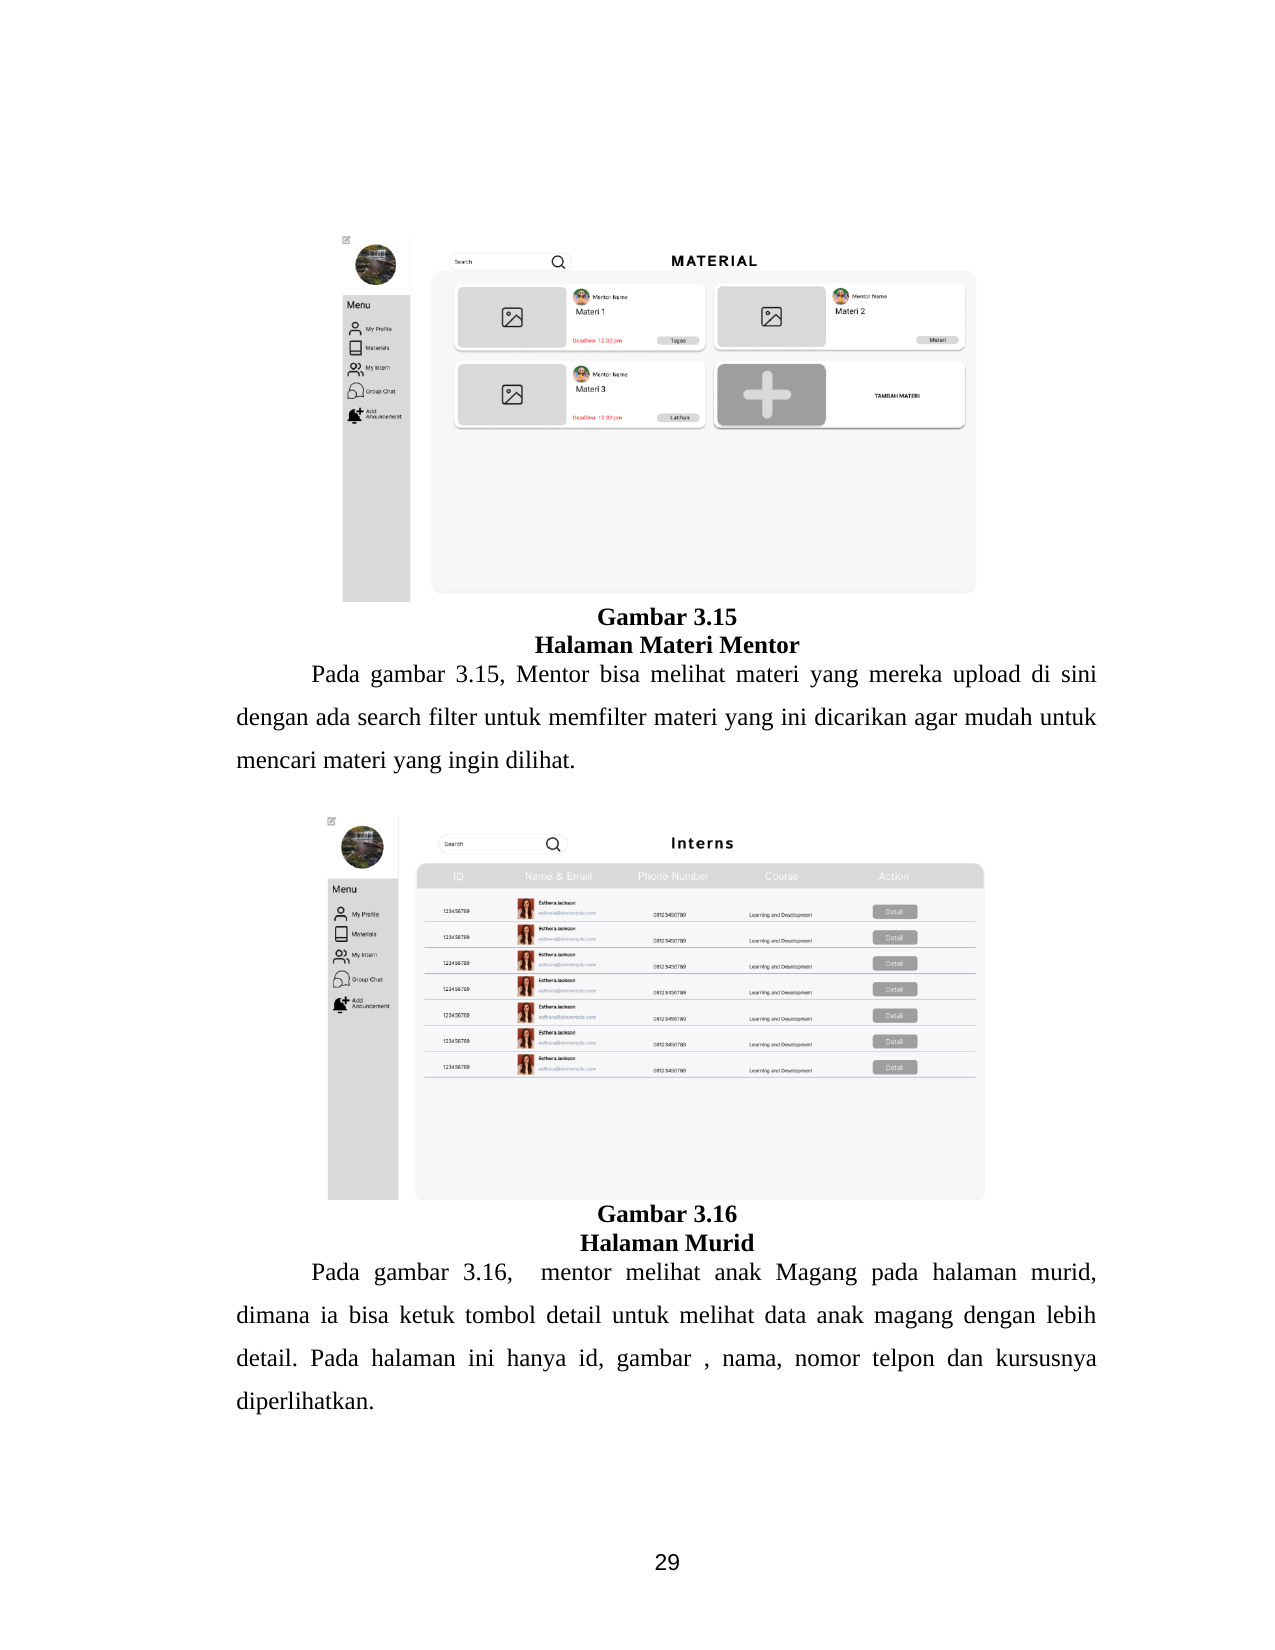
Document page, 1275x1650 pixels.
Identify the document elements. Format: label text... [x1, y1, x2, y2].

picture [342, 236, 992, 602]
text Gambar 3.15 [236, 602, 1098, 630]
text Gambar 3.16 [236, 1199, 1098, 1228]
picture [327, 817, 1007, 1200]
text Pada gambar 3.16, mentor melihat anak Magang pada halaman murid, dimana ia bisa ketuk tombol detail untuk melihat data anak magang dengan lebih detail. Pada halaman ini hanya id, gambar , nama, nomor telpon dan kursusnya diperlihatkan. [236, 1257, 1098, 1415]
text Pada gambar 3.15, Mentor bisa melihat materi yang mereka upload di sini dengan ada search filter untuk memfilter materi yang ini dicarikan agar mudah untuk mencari materi yang ingin dilihat. [236, 659, 1098, 774]
text Halaman Materi Mentor [236, 630, 1098, 659]
text Halaman Murid [236, 1228, 1098, 1257]
